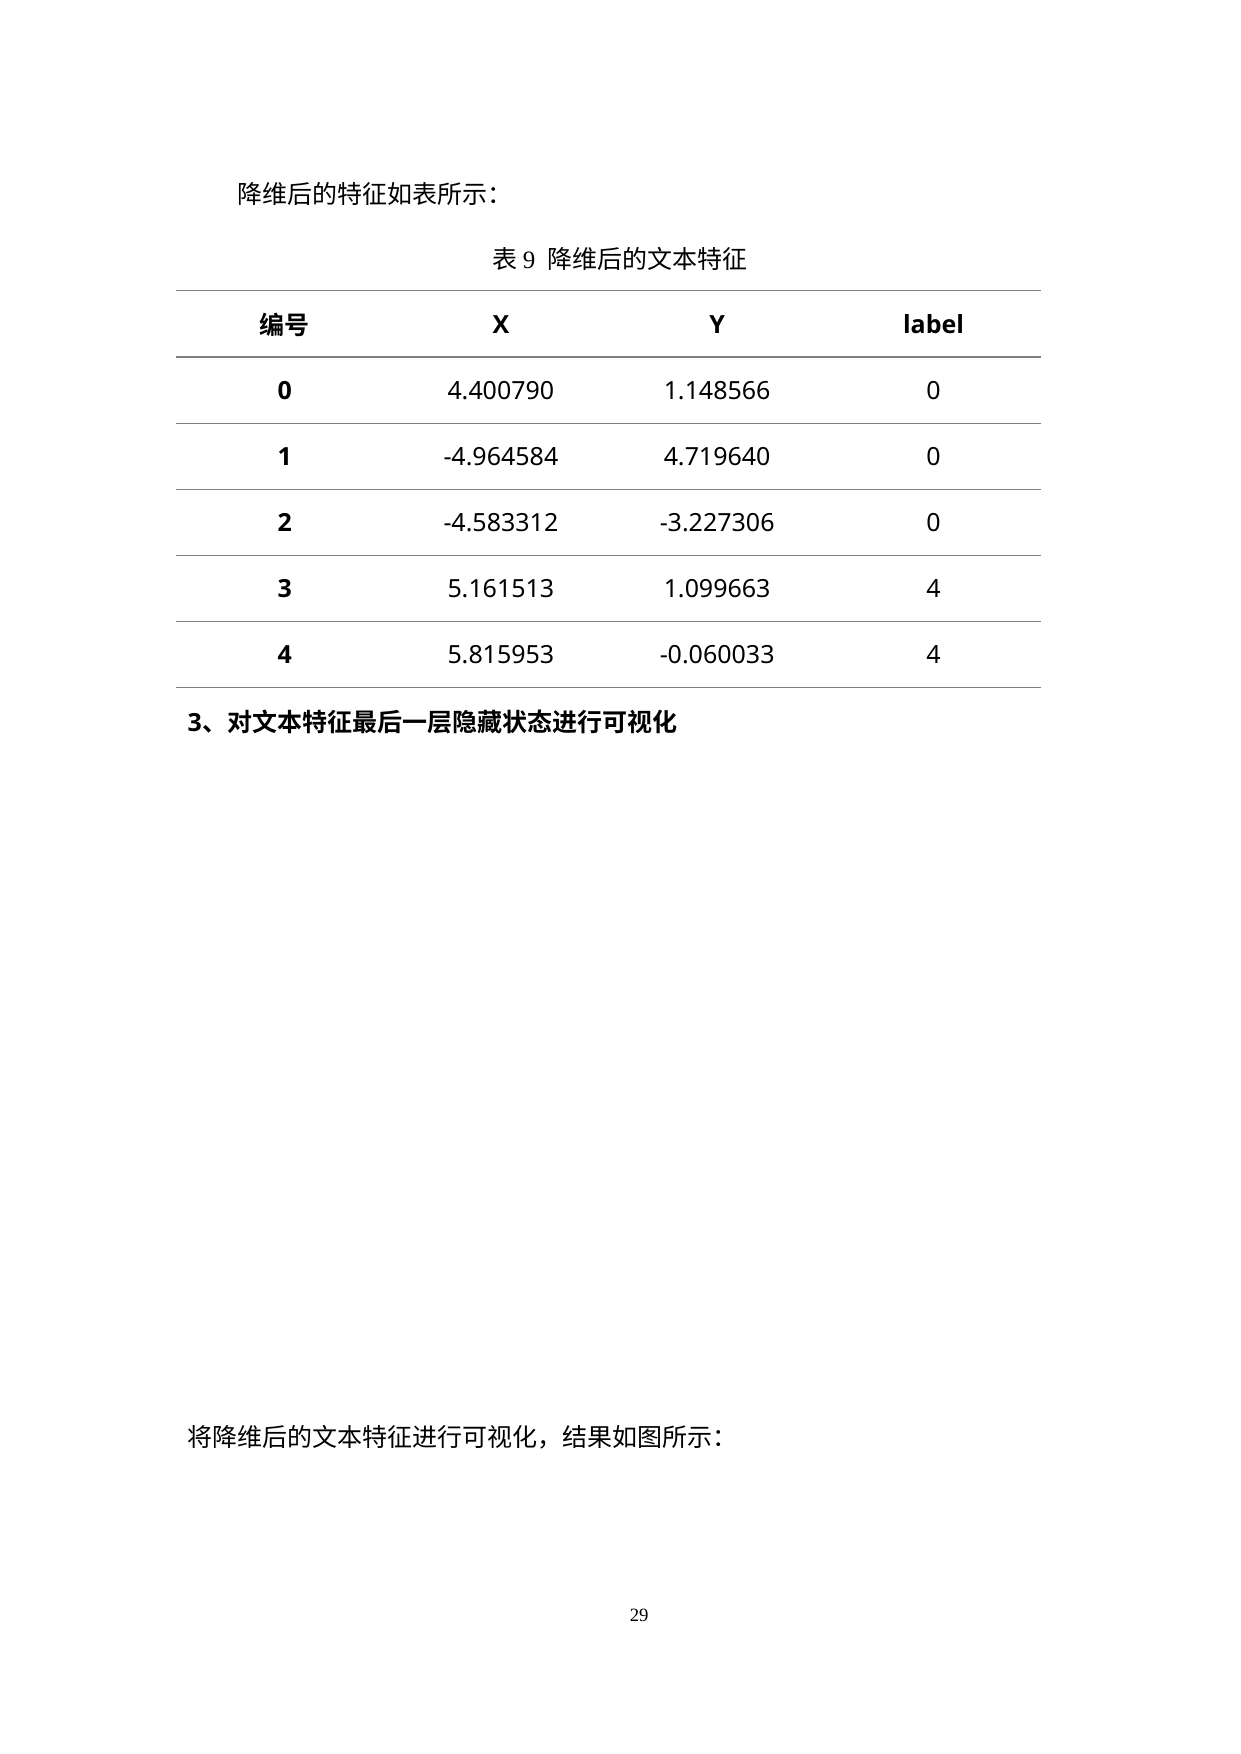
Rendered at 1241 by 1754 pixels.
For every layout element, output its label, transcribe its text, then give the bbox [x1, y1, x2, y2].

table_cell 4 [825, 556, 1041, 621]
table_cell -4.583312 [393, 490, 609, 554]
table_cell 4 [825, 622, 1041, 687]
table_cell 4.400790 [393, 358, 609, 422]
table_cell 5.161513 [393, 556, 609, 621]
table_cell 5.815953 [393, 622, 609, 687]
table_header Y [609, 291, 825, 356]
text 降维后的特征如表所示： [187, 160, 1053, 225]
table_cell 0 [825, 358, 1041, 422]
table_header X [393, 291, 609, 356]
table_header 编号 [176, 291, 392, 356]
table_cell 3 [176, 556, 392, 621]
table_cell 0 [825, 424, 1041, 488]
table_cell 4 [176, 622, 392, 687]
table_cell 1 [176, 424, 392, 488]
subtitle 3、对文本特征最后一层隐藏状态进行可视化 [187, 688, 1053, 753]
table_cell -0.060033 [609, 622, 825, 687]
table_cell 2 [176, 490, 392, 554]
table_header label [825, 291, 1041, 356]
table_cell 0 [825, 490, 1041, 554]
text 表9 降维后的文本特征 [187, 225, 1053, 290]
table_cell -3.227306 [609, 490, 825, 554]
table_cell 4.719640 [609, 424, 825, 488]
text 将降维后的文本特征进行可视化，结果如图所示： [187, 1403, 1053, 1468]
table_cell -4.964584 [393, 424, 609, 488]
table_cell 1.099663 [609, 556, 825, 621]
table_cell 1.148566 [609, 358, 825, 422]
table_cell 0 [176, 358, 392, 422]
